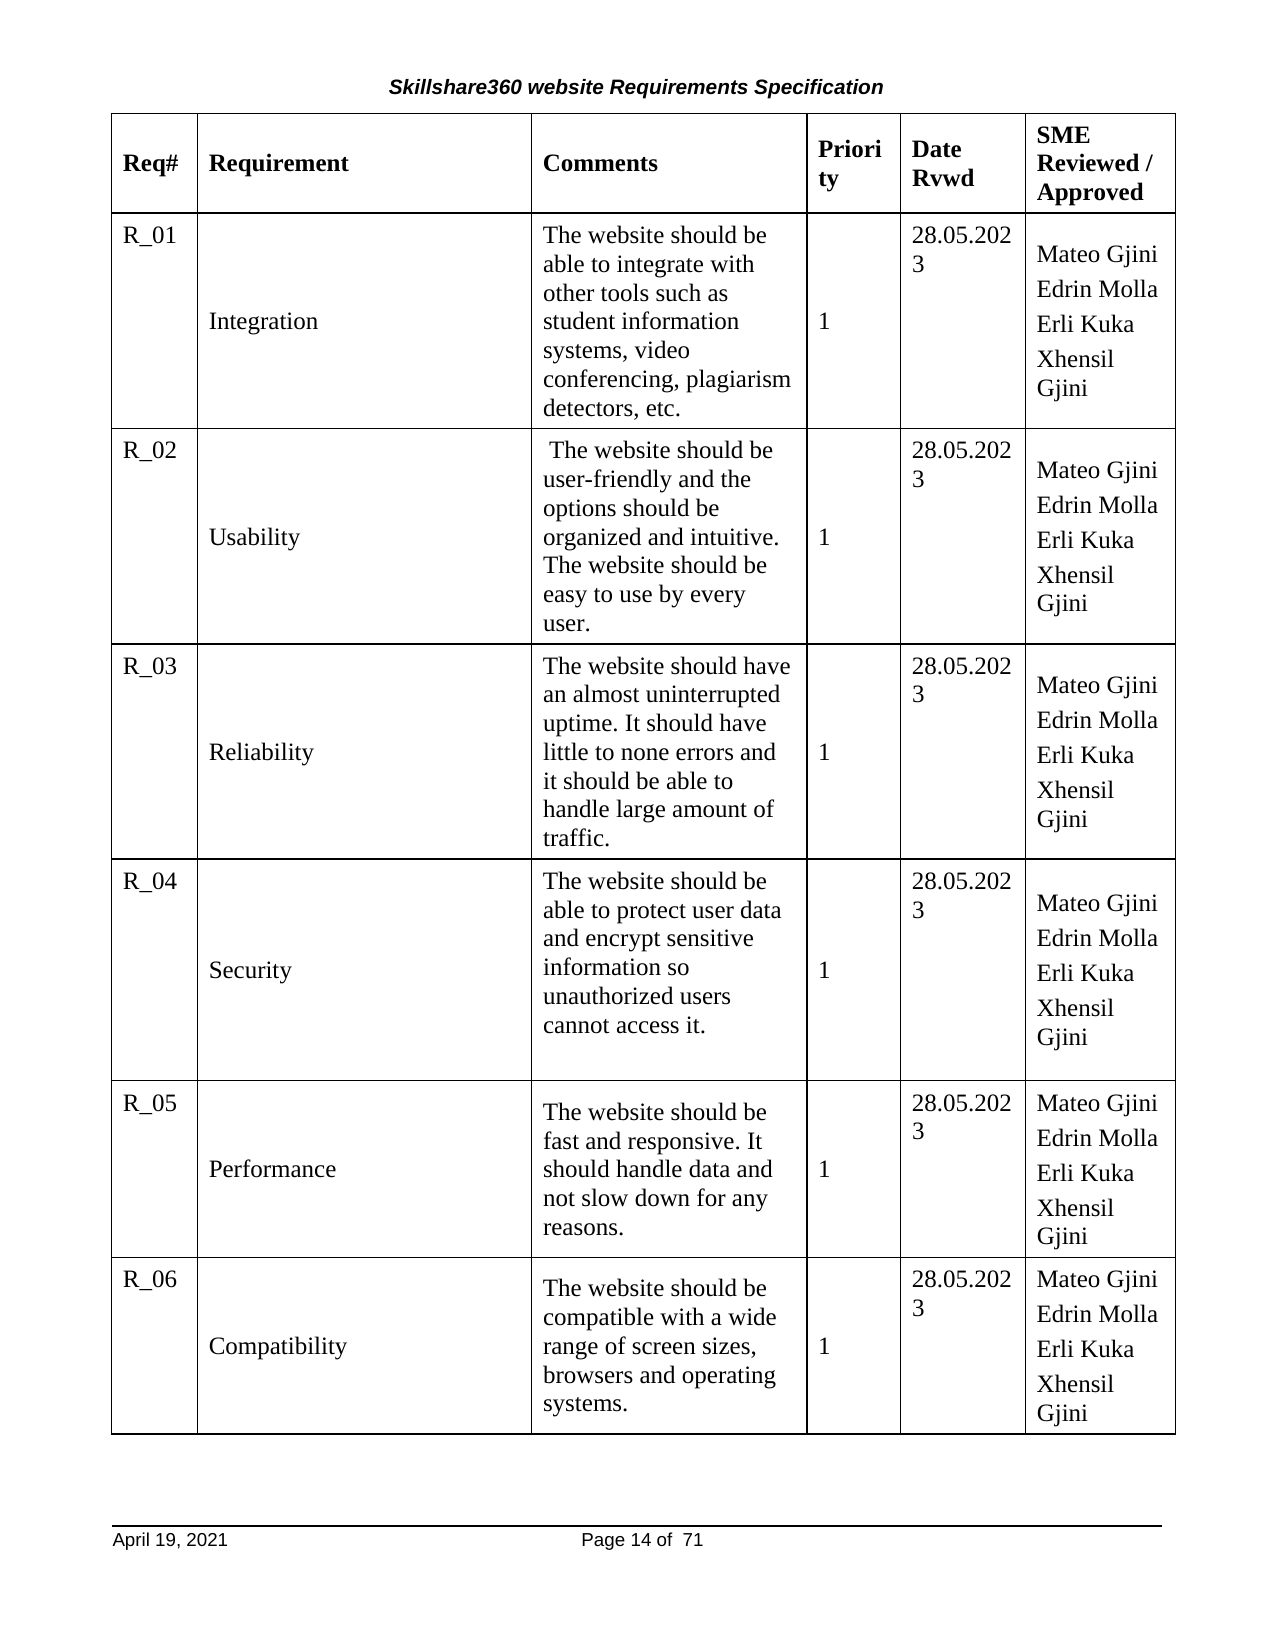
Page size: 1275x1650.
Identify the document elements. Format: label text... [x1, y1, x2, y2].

table_cell Mateo Gjini Edrin Molla Erli Kuka Xhensil Gjini [1026, 645, 1175, 858]
table_cell 28.05.2023 [901, 214, 1025, 428]
table_cell Mateo Gjini Edrin Molla Erli Kuka Xhensil Gjini [1026, 860, 1175, 1080]
table_cell Mateo Gjini Edrin Molla Erli Kuka Xhensil Gjini [1026, 214, 1175, 428]
table_cell 28.05.2023 [901, 429, 1025, 643]
table_cell R_01 [112, 214, 197, 428]
table_cell Integration [198, 214, 531, 428]
table_cell Usability [198, 429, 531, 643]
table_cell Compatibility [198, 1258, 531, 1433]
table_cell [1026, 1258, 1175, 1433]
table_cell R_03 [112, 645, 197, 858]
table_cell The website should be able to protect user data and encrypt sensitive information so unauthorized users cannot access it. [532, 860, 806, 1080]
table_cell Reliability [198, 645, 531, 858]
table_cell 1 [808, 1258, 900, 1433]
table_cell 1 [808, 860, 900, 1080]
table_cell 1 [808, 214, 900, 428]
table_header Requirement [198, 114, 531, 212]
table_cell Mateo Gjini Edrin Molla Erli Kuka Xhensil Gjini [1026, 429, 1175, 643]
table_cell The website should be able to integrate with other tools such as student information systems, video conferencing, plagiarism detectors, etc. [532, 214, 806, 428]
table_header Date Rvwd [901, 114, 1025, 212]
table_cell 28.05.2023 [901, 1258, 1025, 1433]
table_cell Performance [198, 1081, 531, 1256]
table_cell 1 [808, 645, 900, 858]
table_cell The website should be fast and responsive. It should handle data and not slow down for any reasons. [532, 1081, 806, 1256]
table_cell The website should have an almost uninterrupted uptime. It should have little to none errors and it should be able to handle large amount of traffic. [532, 645, 806, 858]
table_header SME Reviewed / Approved [1026, 114, 1175, 212]
table_cell The website should be compatible with a wide range of screen sizes, browsers and operating systems. [532, 1258, 806, 1433]
table_cell 28.05.2023 [901, 1081, 1025, 1256]
table_cell Mateo Gjini Edrin Molla Erli Kuka Xhensil Gjini [1026, 1081, 1175, 1256]
table_cell 28.05.2023 [901, 645, 1025, 858]
table_cell The website should be user-friendly and the options should be organized and intuitive. The website should be easy to use by every user. [532, 429, 806, 643]
table_cell R_02 [112, 429, 197, 643]
table_cell R_06 [112, 1258, 197, 1433]
table_header Priority [808, 114, 900, 212]
table_cell 1 [808, 1081, 900, 1256]
table_cell 28.05.2023 [901, 860, 1025, 1080]
table_header Req# [112, 114, 197, 212]
table_cell Security [198, 860, 531, 1080]
table_cell R_05 [112, 1081, 197, 1256]
table_cell 1 [808, 429, 900, 643]
table_cell R_04 [112, 860, 197, 1080]
table_header Comments [532, 114, 806, 212]
